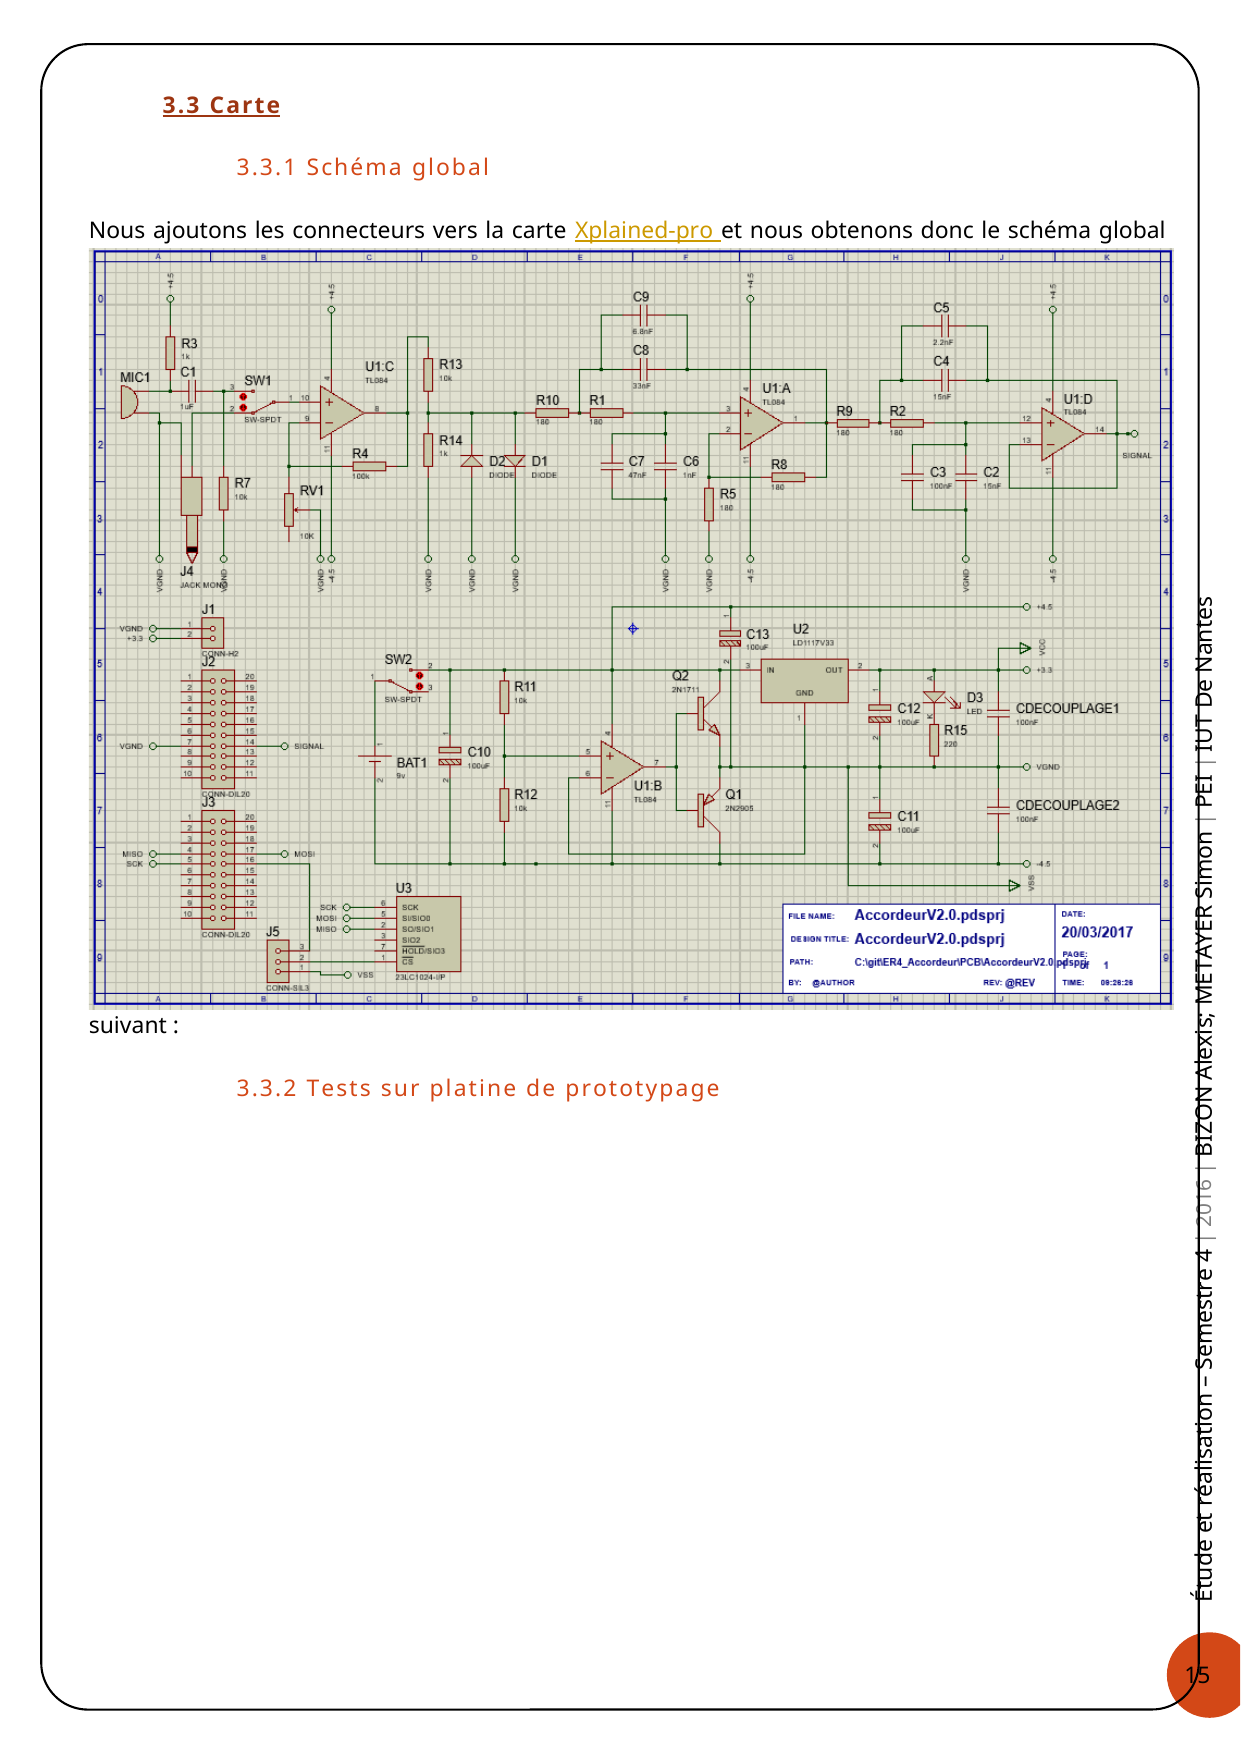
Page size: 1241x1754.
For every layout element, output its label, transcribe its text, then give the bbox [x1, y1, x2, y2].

text Nous ajoutons les connecteurs vers la carte Xplained-pro et nous obtenons donc le schéma global suivant : [89, 1010, 1166, 1041]
subtitle 3.3.1 Schéma global [236, 151, 1166, 182]
subtitle 3.3 Carte [89, 89, 1166, 120]
subtitle 3.3.2 Tests sur platine de prototypage [236, 1072, 1166, 1103]
picture [88, 248, 1174, 1010]
text Nous ajoutons les connecteurs vers la carte Xplained-pro et nous obtenons donc le schéma global suivant : [89, 214, 1166, 248]
